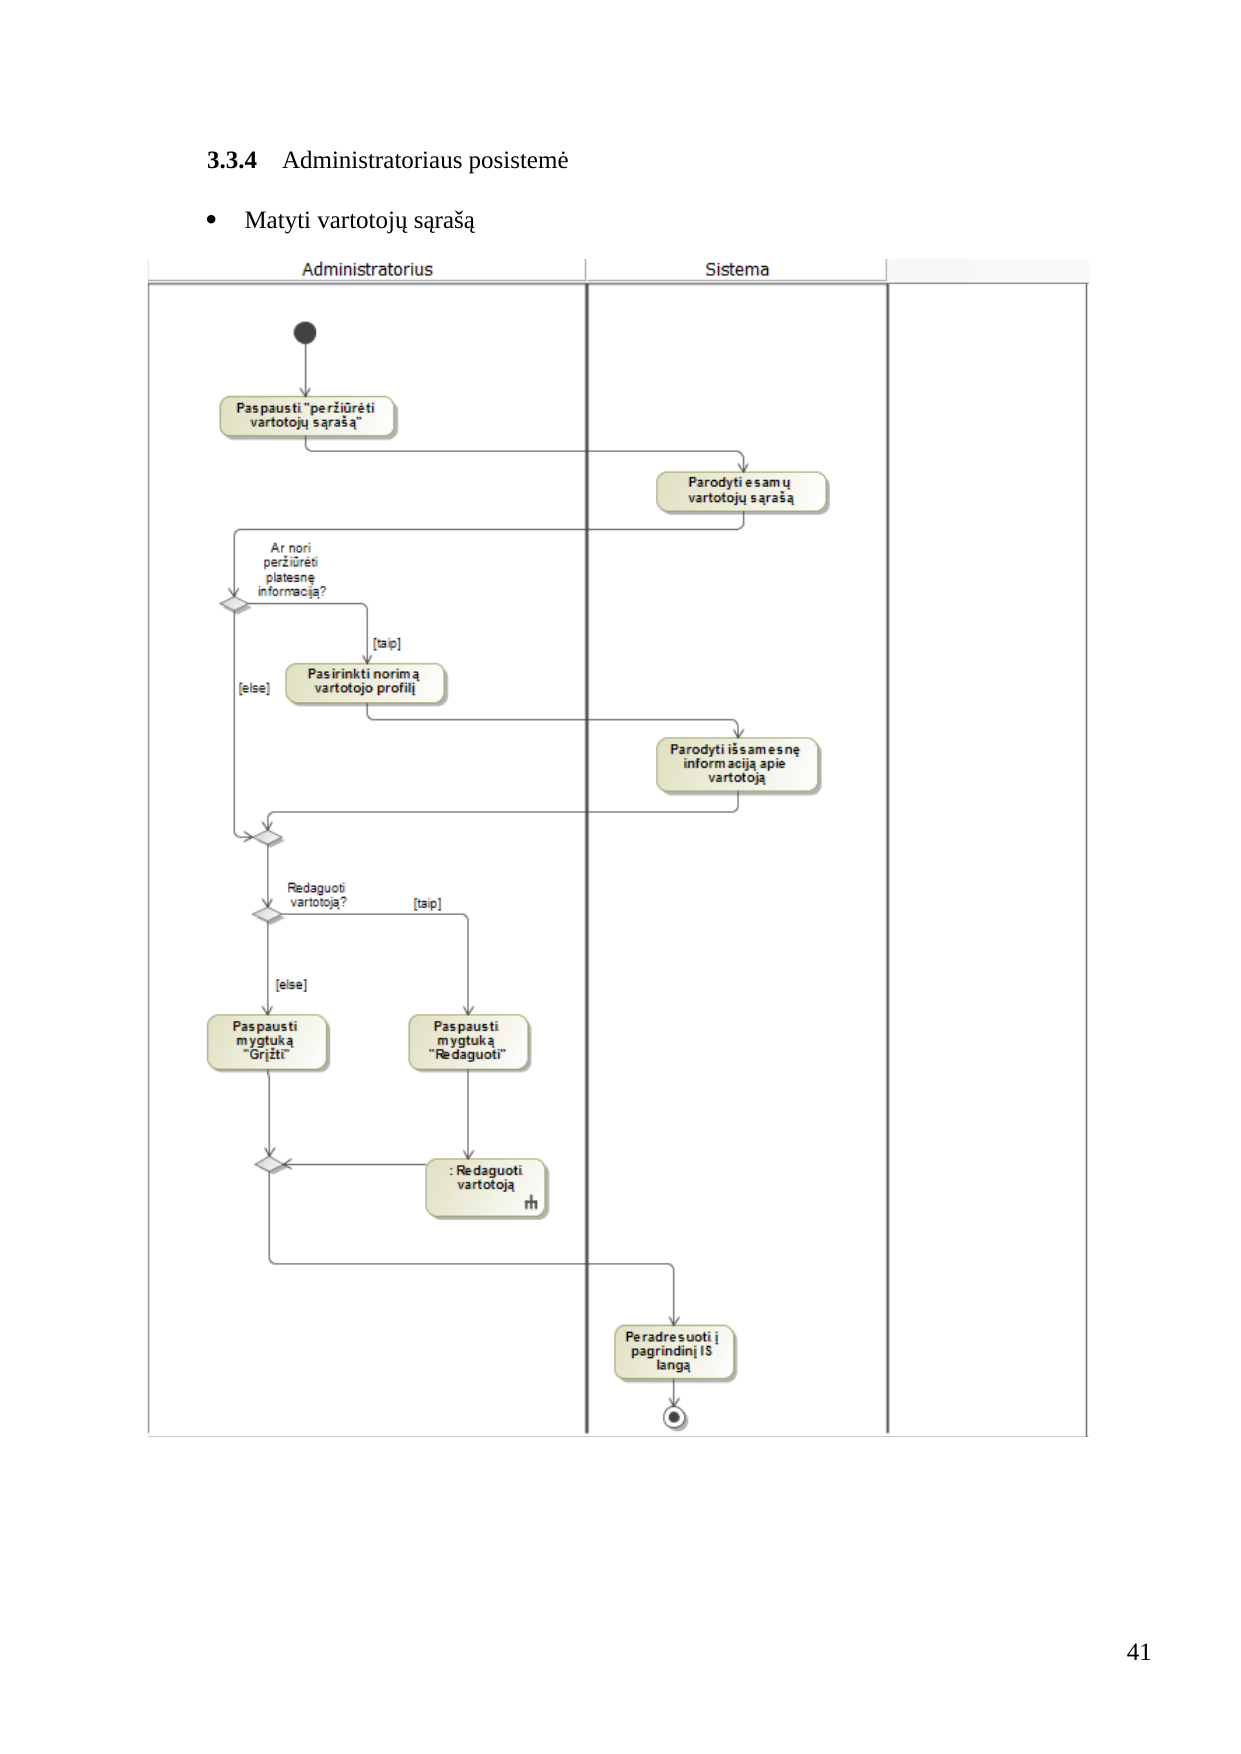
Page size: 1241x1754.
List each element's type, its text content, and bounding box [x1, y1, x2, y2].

list Matyti vartotojų sąrašą [207, 205, 1152, 234]
subtitle Administratoriaus posistemė [207, 145, 1152, 174]
picture [147, 259, 1088, 1437]
